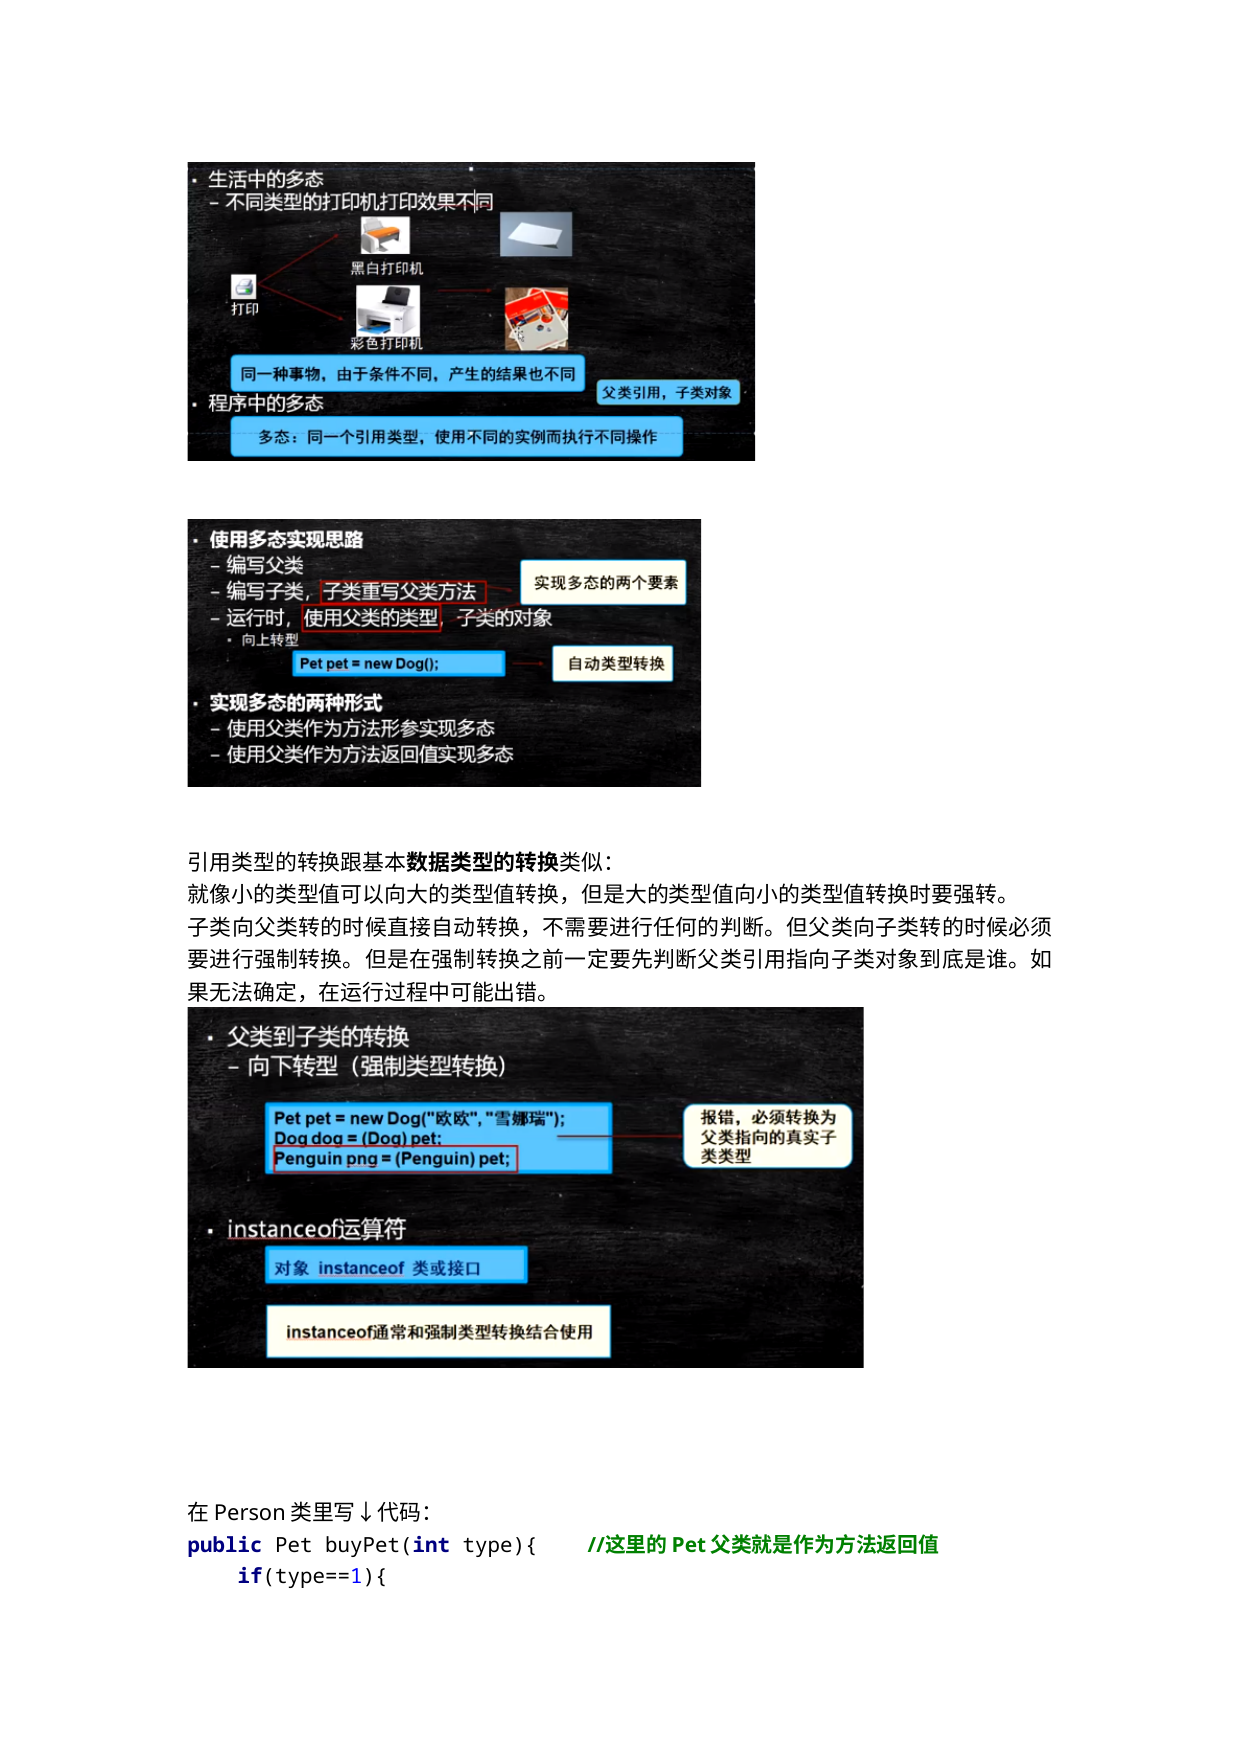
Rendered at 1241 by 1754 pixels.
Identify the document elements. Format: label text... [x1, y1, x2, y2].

text 在Person类里写↓代码： [187, 1494, 1053, 1527]
text 子类向父类转的时候直接自动转换，不需要进行任何的判断。但父类向子类转的时候必须要进行强制转换。但是在强制转换之前一定要先判断父类引用指向子类对象到底是谁。如果无法确定，在运行过程中可能出错。 [187, 909, 1053, 1007]
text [187, 1527, 1053, 1592]
text 就像小的类型值可以向大的类型值转换，但是大的类型值向小的类型值转换时要强转。 [187, 877, 1053, 909]
text 引用类型的转换跟基本数据类型的转换类似： [187, 844, 1053, 877]
